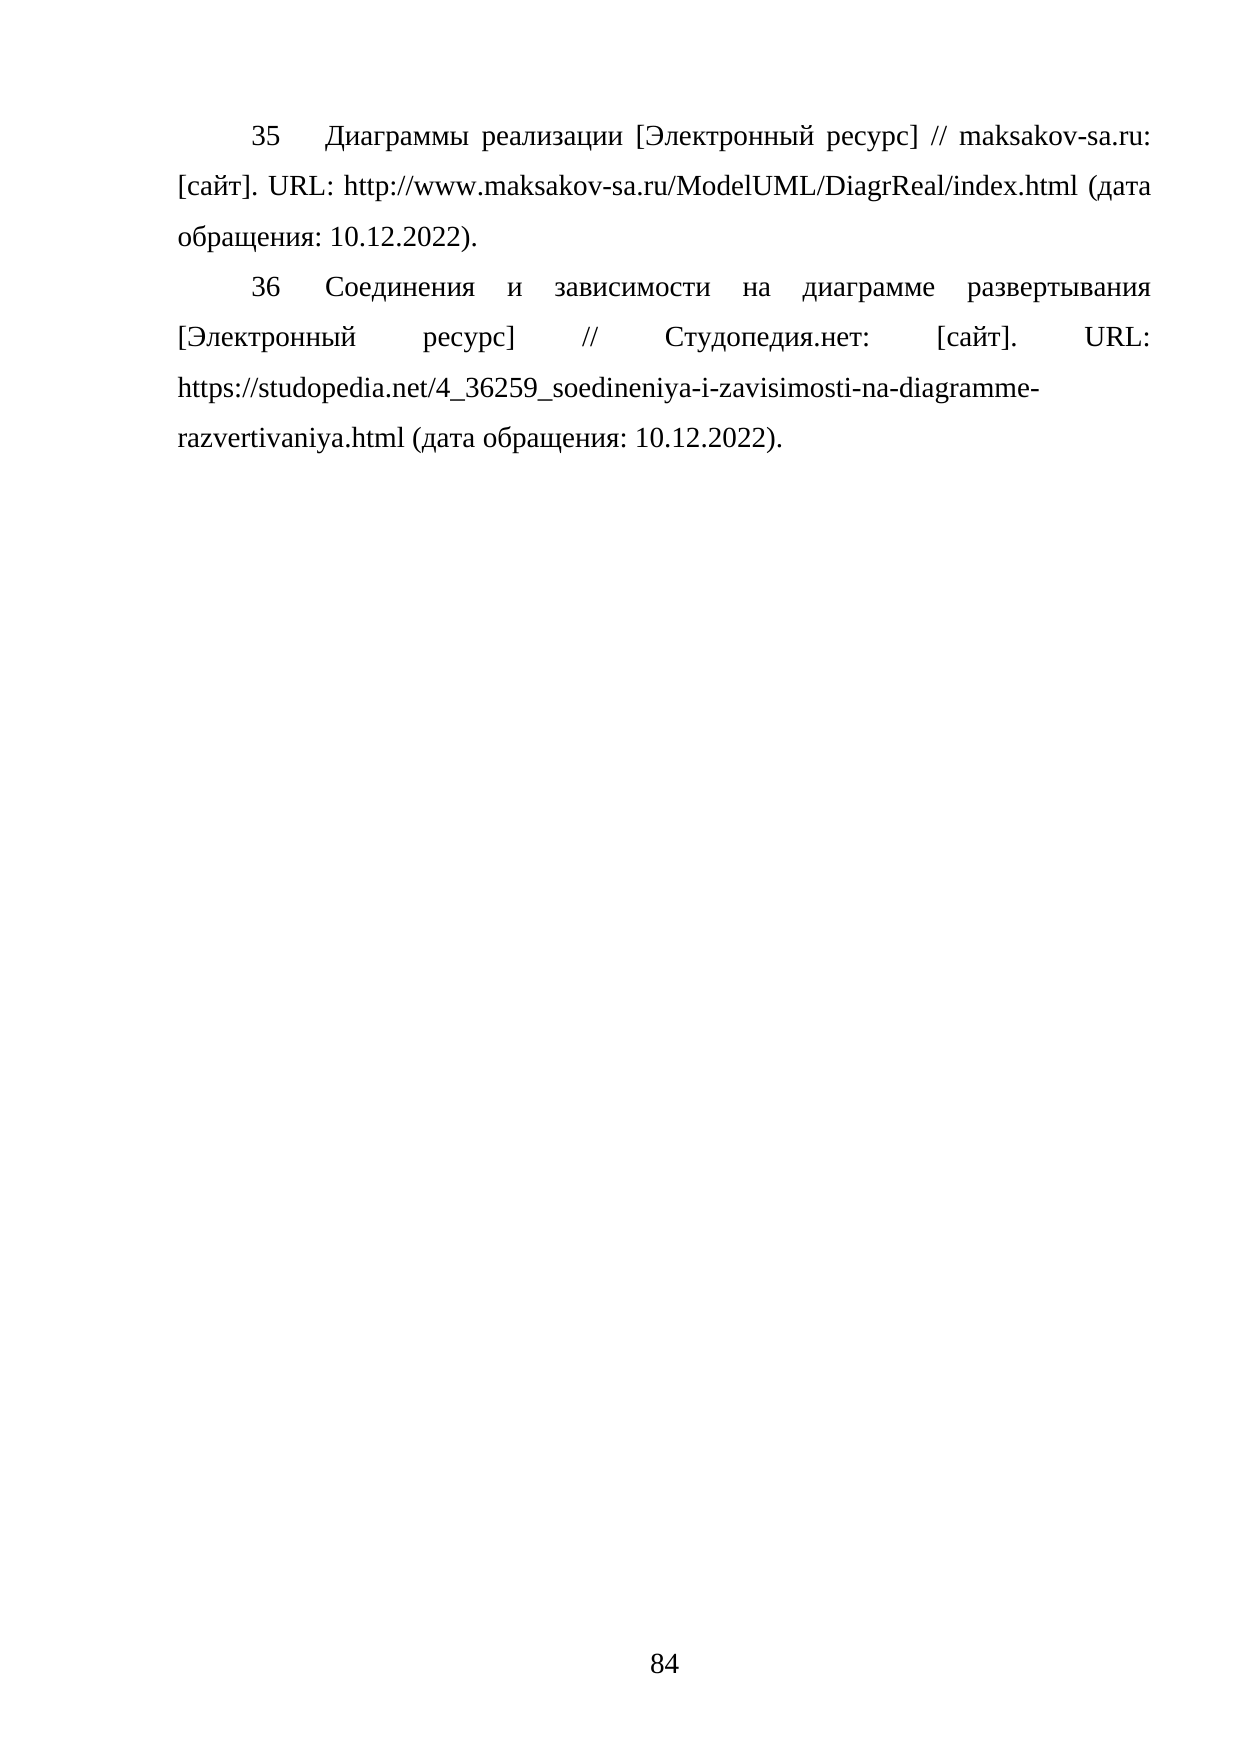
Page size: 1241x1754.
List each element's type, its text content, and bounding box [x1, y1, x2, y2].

text Диаграммы реализации [Электронный ресурс] // maksakov-sa.ru: [сайт]. URL: http://www.maksakov-sa.ru/ModelUML/DiagrReal/index.html (дата обращения: 10.12.2022). [177, 118, 1152, 252]
text Соединения и зависимости на диаграмме развертывания [Электронный ресурс] // Студопедия.нет: [сайт]. URL: https://studopedia.net/4_36259_soedineniya-i-zavisimosti-na-diagramme-razvertivaniya.html (дата обращения: 10.12.2022). [177, 269, 1152, 453]
